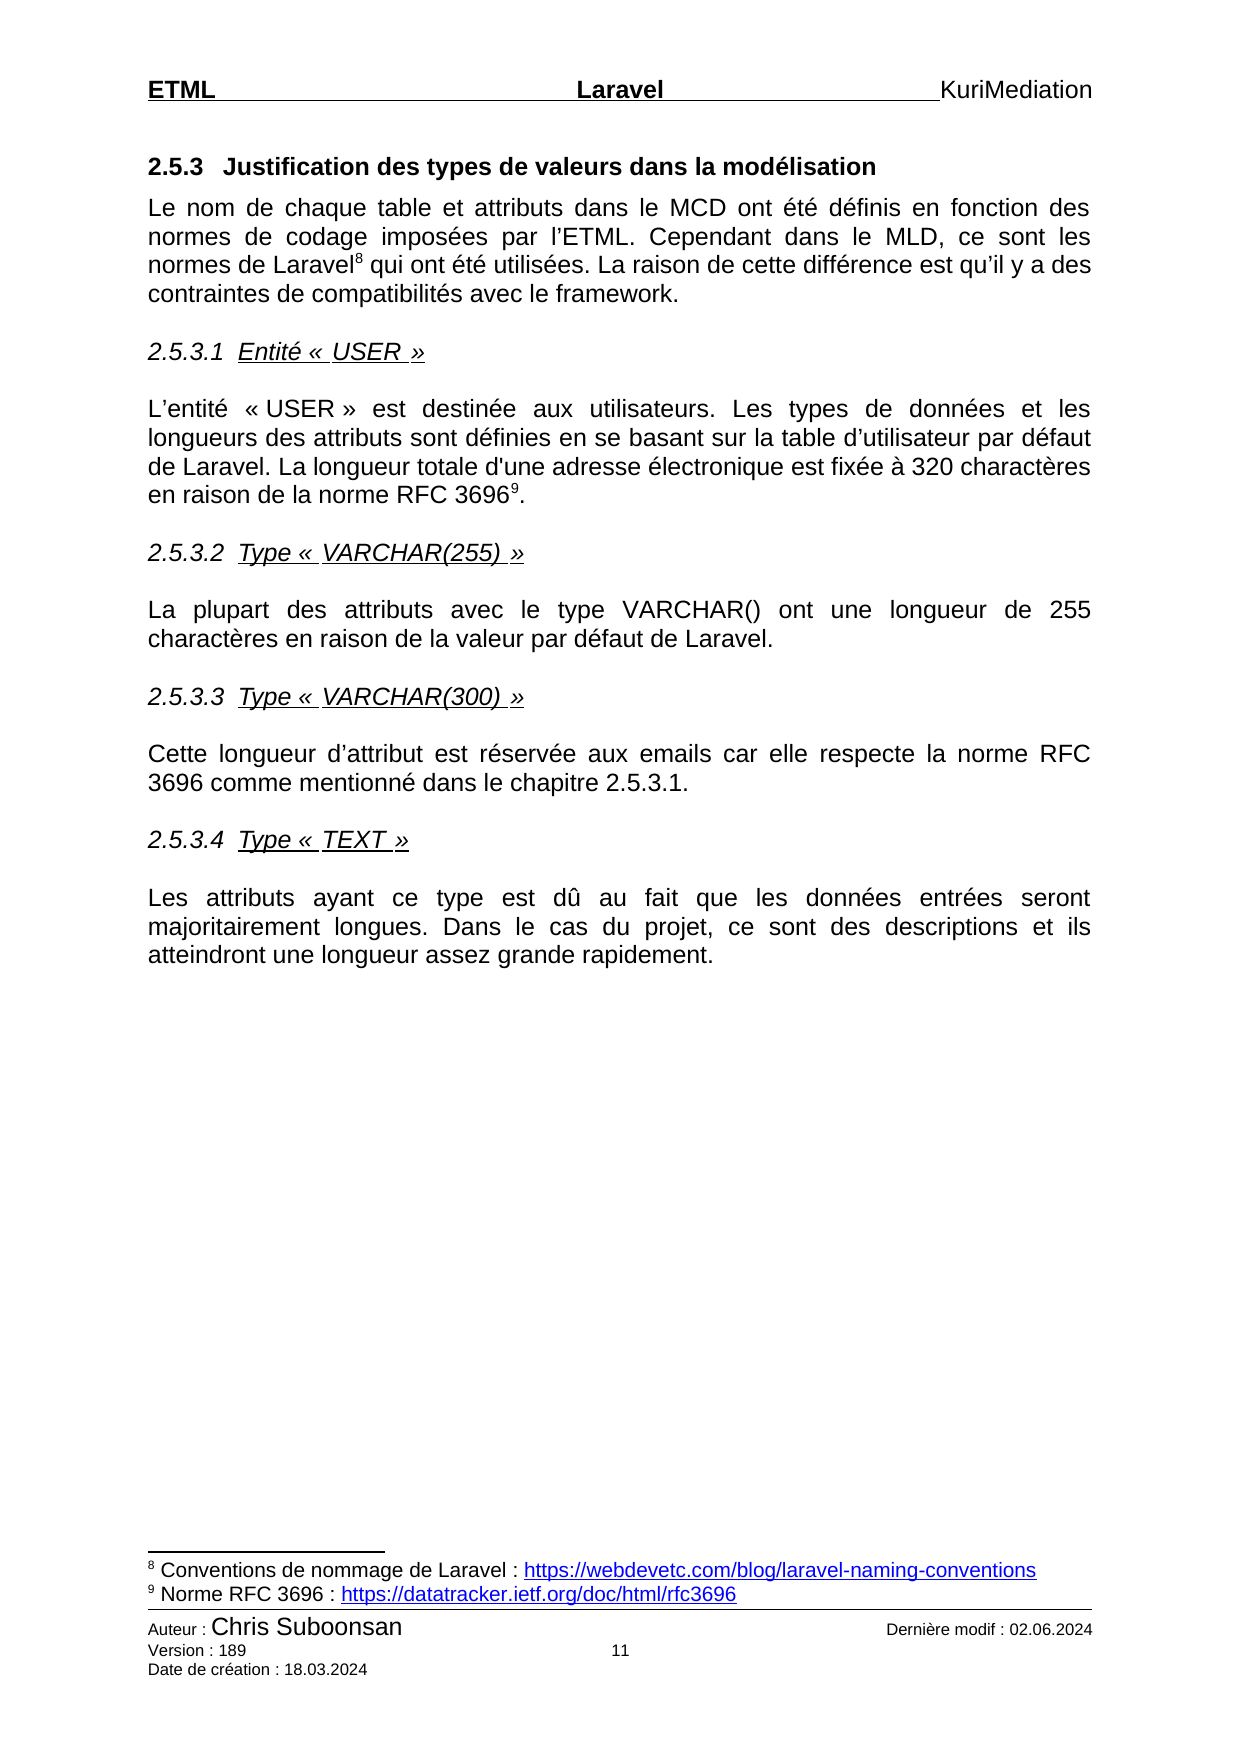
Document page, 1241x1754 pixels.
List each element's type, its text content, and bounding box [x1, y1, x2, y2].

text Le nom de chaque table et attributs dans le MCD ont été définis en fonction des normes de codage imposées par l’ETML. Cependant dans le MLD, ce sont les normes de Laravel qui ont été utilisées. La raison de cette différence est qu’il y a des contraintes de compatibilités avec le framework. [148, 193, 1092, 308]
subtitle Type « TEXT » [148, 825, 1092, 854]
subtitle Justification des types de valeurs dans la modélisation [148, 152, 1092, 180]
subtitle Type « VARCHAR(255) » [148, 538, 1092, 567]
text La plupart des attributs avec le type VARCHAR() ont une longueur de 255 charactères en raison de la valeur par défaut de Laravel. [148, 595, 1092, 653]
text Les attributs ayant ce type est dû au fait que les données entrées seront majoritairement longues. Dans le cas du projet, ce sont des descriptions et ils atteindront une longueur assez grande rapidement. [148, 883, 1092, 969]
text Cette longueur d’attribut est réservée aux emails car elle respecte la norme RFC 3696 comme mentionné dans le chapitre 2.5.3.1. [148, 739, 1092, 797]
text L’entité « USER » est destinée aux utilisateurs. Les types de données et les longueurs des attributs sont définies en se basant sur la table d’utilisateur par défaut de Laravel. La longueur totale d'une adresse électronique est fixée à 320 charactères en raison de la norme RFC 3696. [148, 394, 1092, 509]
subtitle Entité « USER » [148, 337, 1092, 365]
subtitle Type « VARCHAR(300) » [148, 682, 1092, 710]
